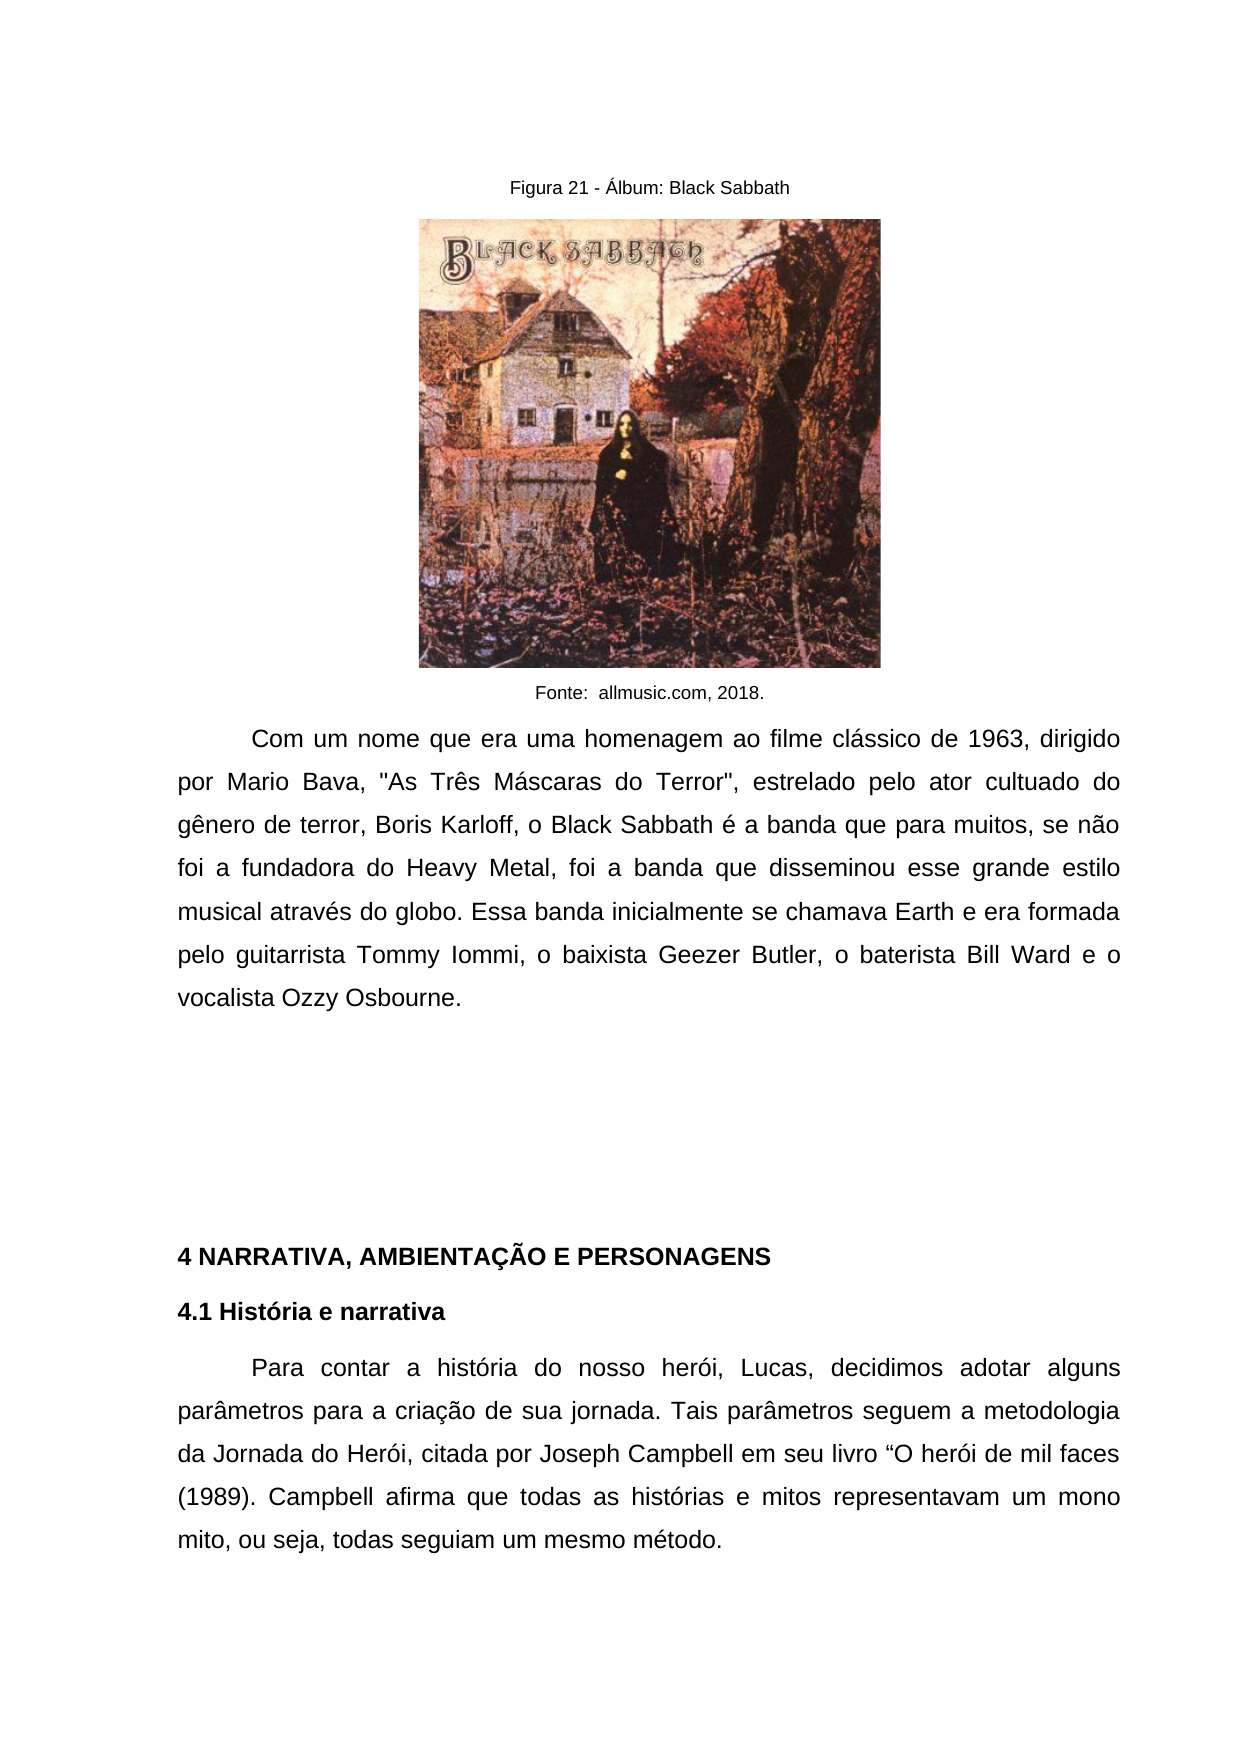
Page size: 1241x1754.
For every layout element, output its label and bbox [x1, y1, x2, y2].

picture [418, 219, 881, 668]
